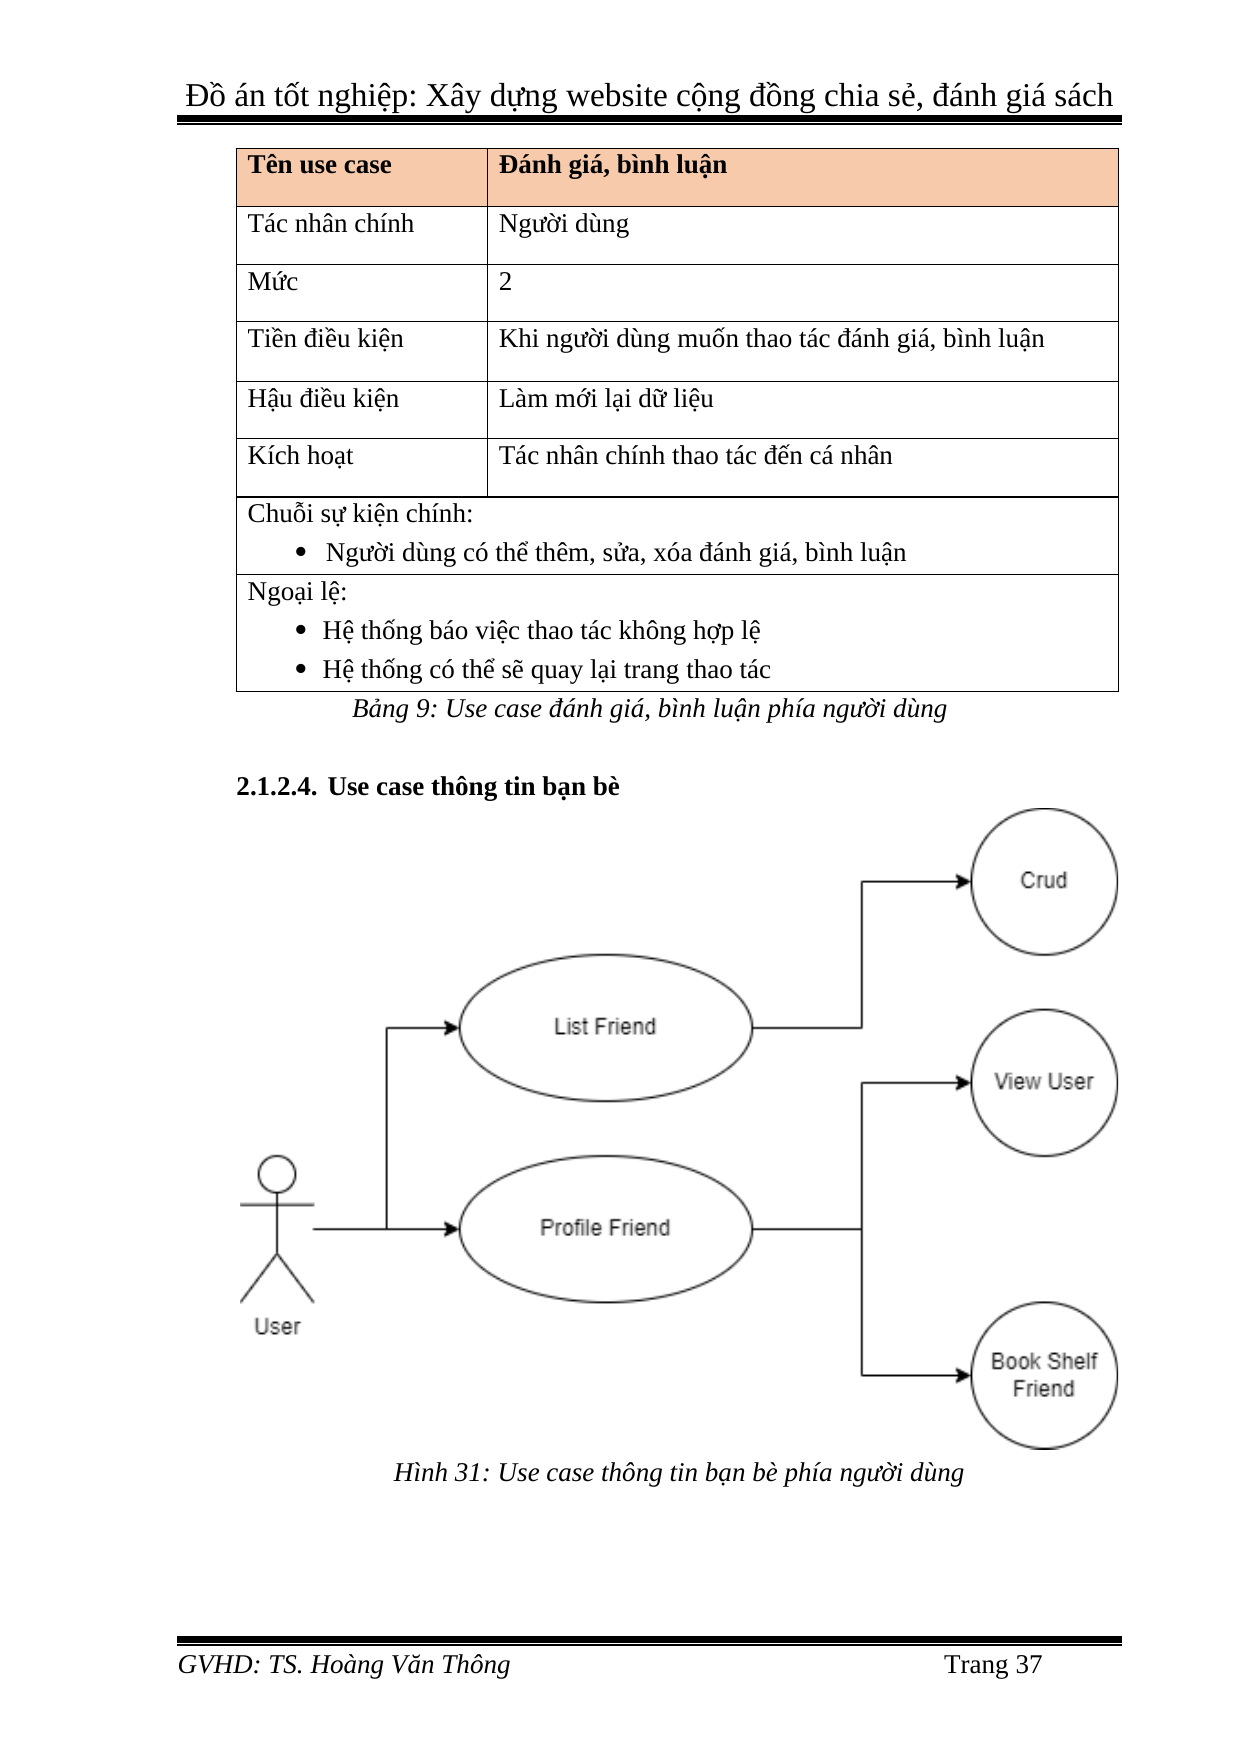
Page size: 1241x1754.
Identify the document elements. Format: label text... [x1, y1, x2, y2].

table_cell Làm mới lại dữ liệu [488, 382, 1118, 438]
table_cell Tác nhân chính [237, 207, 487, 264]
table_header Tên use case [237, 149, 487, 206]
table_header Đánh giá, bình luận [488, 149, 1118, 206]
table_cell Tác nhân chính thao tác đến cá nhân [488, 439, 1118, 496]
table_cell Khi người dùng muốn thao tác đánh giá, bình luận [488, 322, 1118, 381]
picture [240, 808, 1119, 1450]
table_cell Tiền điều kiện [237, 322, 487, 381]
table_cell 2 [488, 265, 1118, 321]
table_cell Người dùng [488, 207, 1118, 264]
table_cell Chuỗi sự kiện chính: Người dùng có thể thêm, sửa, xóa đánh giá, bình luận [237, 498, 1118, 574]
table_cell Ngoại lệ: Hệ thống báo việc thao tác không hợp lệ Hệ thống có thể sẽ quay lại trang thao tác [237, 575, 1118, 691]
list Use case thông tin bạn bè [236, 770, 1122, 801]
table_cell Hậu điều kiện [237, 382, 487, 438]
table_cell Kích hoạt [237, 439, 487, 496]
text Bảng 9: Use case đánh giá, bình luận phía người dùng [177, 692, 1122, 723]
table_cell Mức [237, 265, 487, 321]
list Hình 31: Use case thông tin bạn bè phía người dùng [236, 1456, 1122, 1487]
